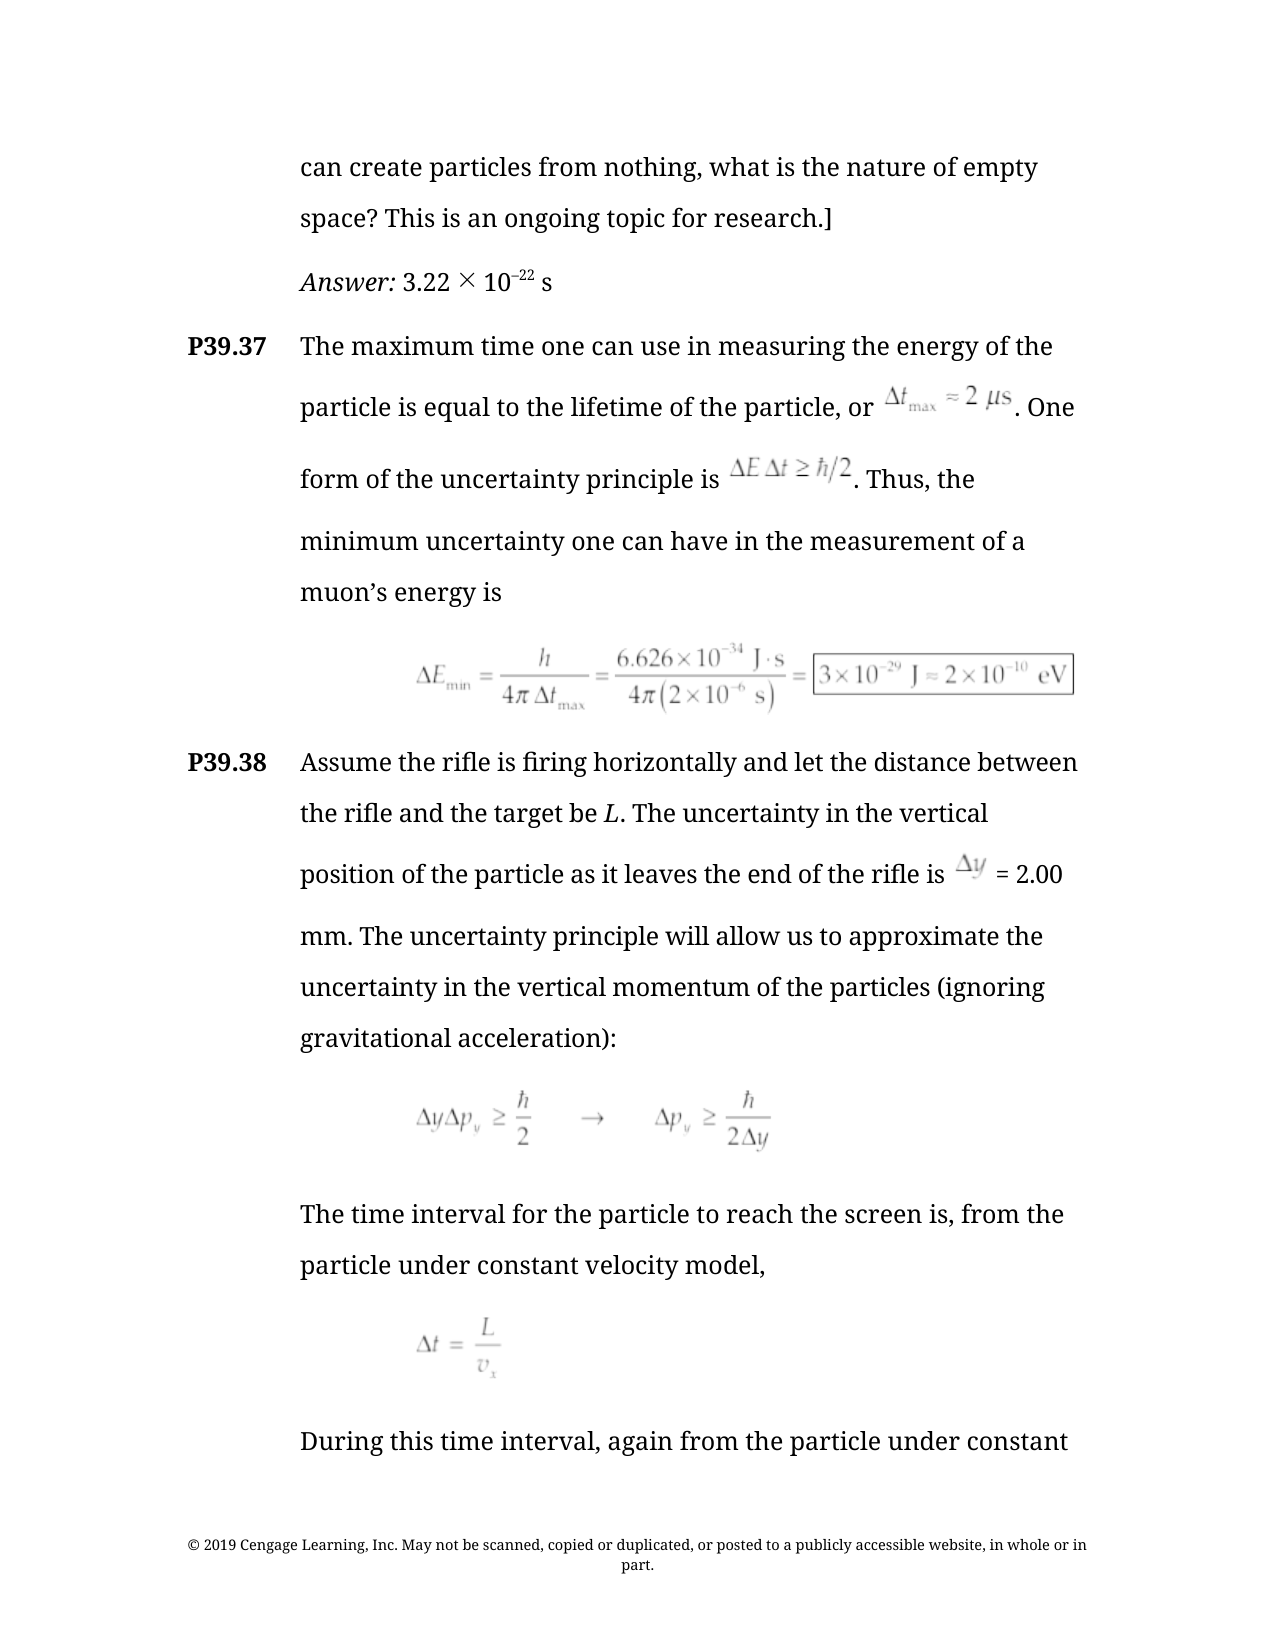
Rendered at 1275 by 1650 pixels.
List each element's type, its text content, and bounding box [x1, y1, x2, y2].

text P39.38 Assume the rifle is firing horizontally and let the distance between the rifle and the target be L. The uncertainty in the vertical position of the particle as it leaves the end of the rifle is = 2.00 mm. The uncertainty principle will allow us to approximate the uncertainty in the vertical momentum of the particles (ignoring gravitational acceleration): [187, 744, 1087, 1055]
text P39.37 The maximum time one can use in measuring the energy of the particle is equal to the lifetime of the particle, or . One form of the uncertainty principle is . Thus, the minimum uncertainty one can have in the measurement of a muon’s energy is [187, 328, 1087, 608]
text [187, 1424, 1087, 1458]
text The time interval for the particle to reach the screen is, from the particle under constant velocity model, [187, 1197, 1087, 1282]
text Answer: 3.22 10–22 s [300, 264, 1087, 299]
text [300, 150, 1087, 235]
